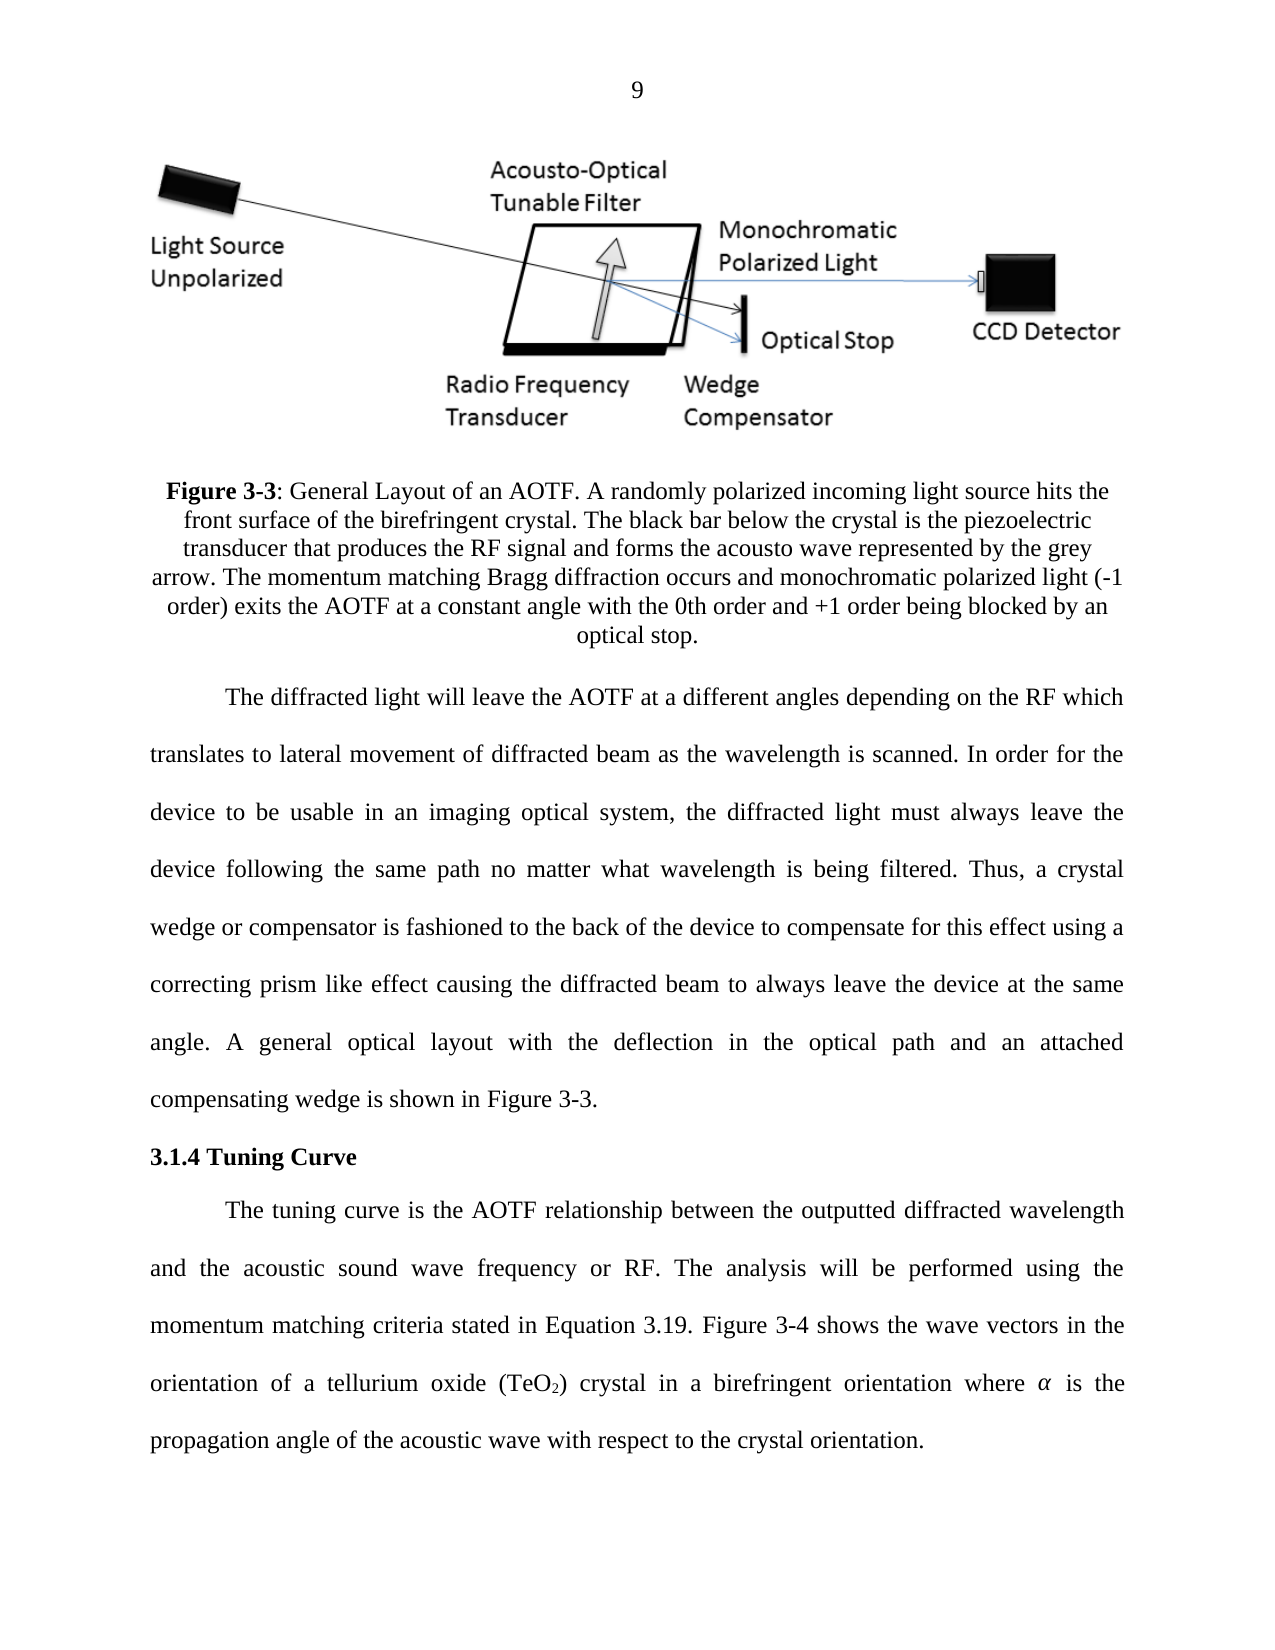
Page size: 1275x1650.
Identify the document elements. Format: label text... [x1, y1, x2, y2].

text The diffracted light will leave the AOTF at a different angles depending on the RF which translates to lateral movement of diffracted beam as the wavelength is scanned. In order for the device to be usable in an imaging optical system, the diffracted light must always leave the device following the same path no matter what wavelength is being filtered. Thus, a crystal wedge or compensator is fashioned to the back of the device to compensate for this effect using a correcting prism like effect causing the diffracted beam to always leave the device at the same angle. A general optical layout with the deflection in the optical path and an attached compensating wedge is shown in Figure 3-3. [150, 682, 1125, 1113]
text The tuning curve is the AOTF relationship between the outputted diffracted wavelength and the acoustic sound wave frequency or RF. The analysis will be performed using the momentum matching criteria stated in Equation 3.19. Figure 3-4 shows the wave vectors in the orientation of a tellurium oxide (TeO2) crystal in a birefringent orientation where is the propagation angle of the acoustic wave with respect to the crystal orientation. [150, 1195, 1125, 1454]
text Figure 3-3: General Layout of an AOTF. A randomly polarized incoming light source hits the front surface of the birefringent crystal. The black bar below the crystal is the piezoelectric transducer that produces the RF signal and forms the acousto wave represented by the grey arrow. The momentum matching Bragg diffraction occurs and monochromatic polarized light (-1 order) exits the AOTF at a constant angle with the 0th order and +1 order being blocked by an optical stop. [150, 476, 1125, 648]
subtitle 3.1.4 Tuning Curve [150, 1142, 1125, 1170]
picture [150, 150, 1125, 448]
